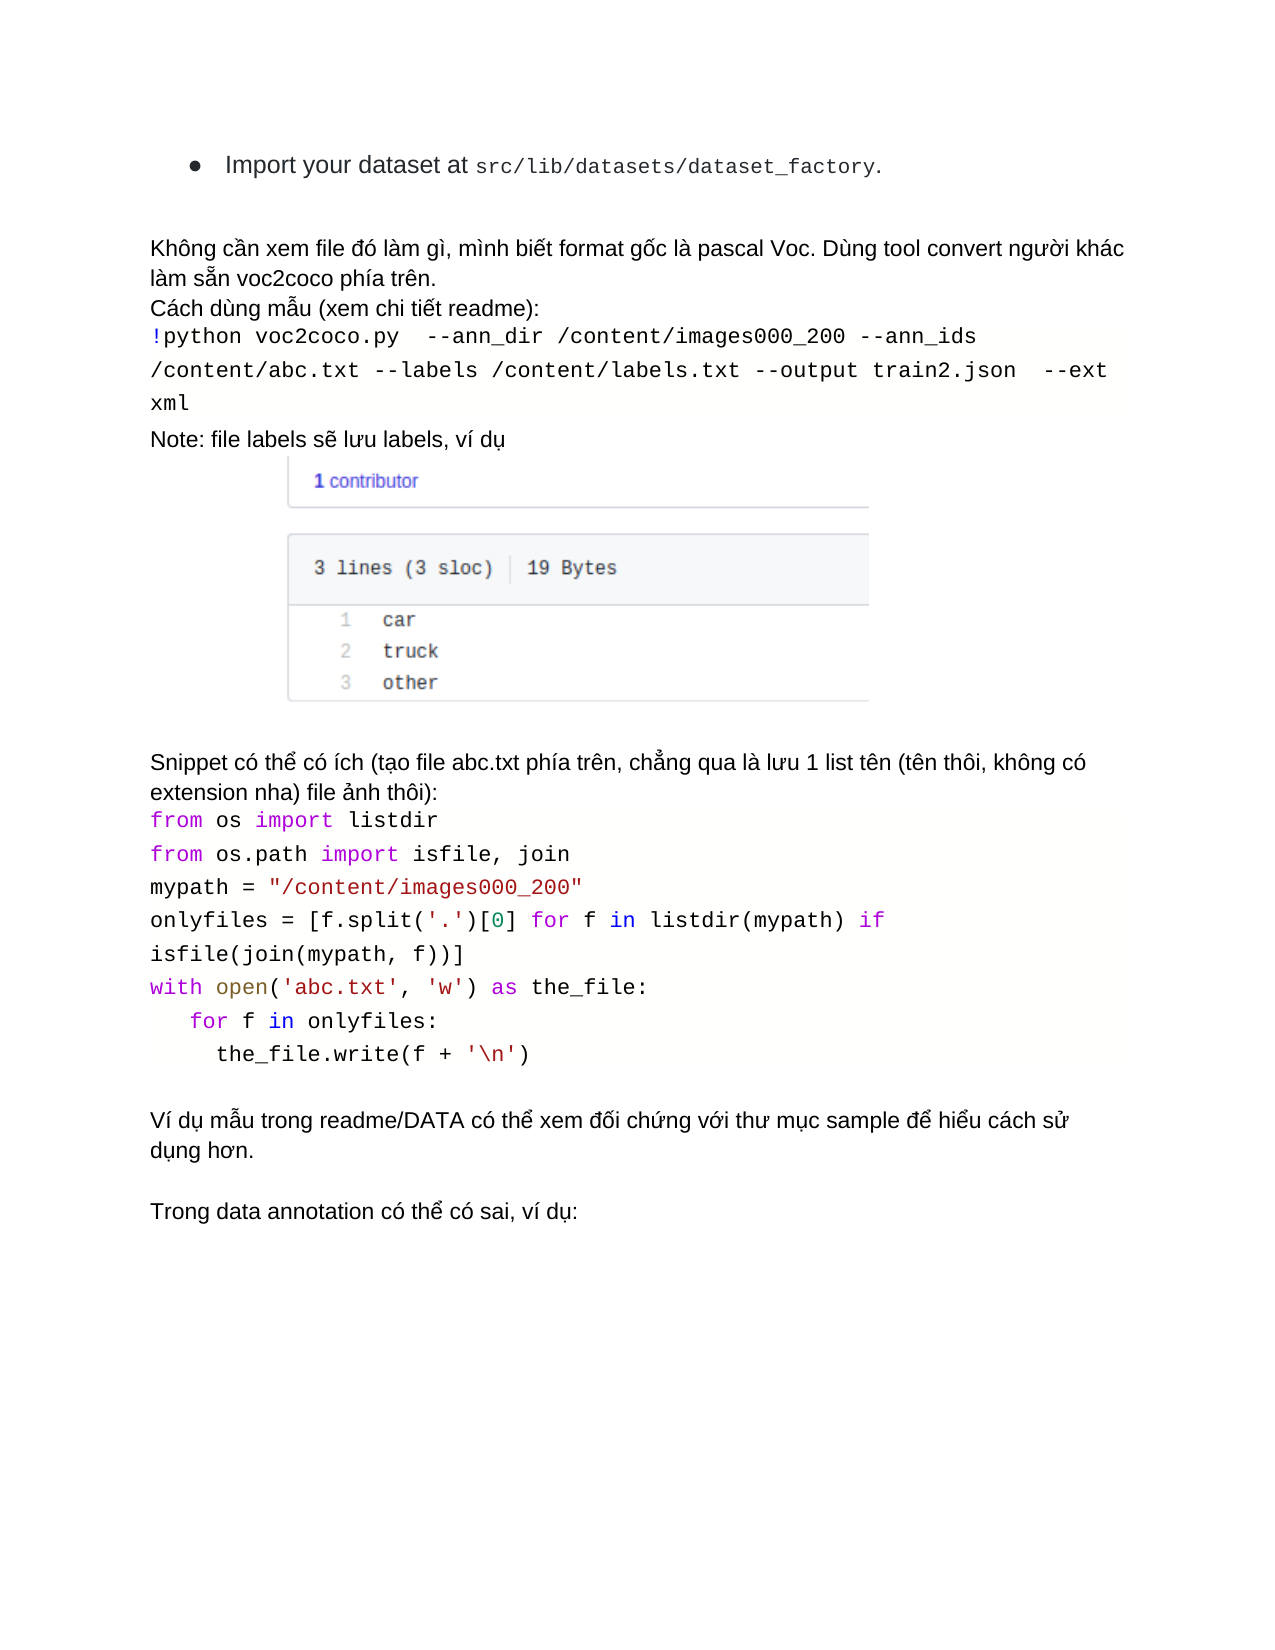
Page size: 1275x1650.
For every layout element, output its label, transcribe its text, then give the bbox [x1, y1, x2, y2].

text Trong data annotation có thể có sai, ví dụ: [150, 1198, 1125, 1224]
picture [150, 456, 869, 746]
text with open('abc.txt', 'w') as the_file: [150, 977, 1125, 1001]
text Note: file labels sẽ lưu labels, ví dụ [150, 426, 1125, 452]
text mypath = "/content/images000_200" [150, 876, 1125, 901]
text Ví dụ mẫu trong readme/DATA có thể xem đối chứng với thư mục sample để hiểu cách sử dụng hơn. [150, 1107, 1125, 1164]
text for f in onlyfiles: [150, 1010, 1125, 1035]
list Import your dataset at src/lib/datasets/dataset_factory. [187, 150, 1125, 180]
text from os import listdir [150, 809, 1125, 834]
text the_file.write(f + '\n') [150, 1043, 1125, 1068]
text onlyfiles = [f.split('.')[0] for f in listdir(mypath) if isfile(join(mypath, f))] [150, 910, 1125, 968]
text from os.path import isfile, join [150, 843, 1125, 868]
text Không cần xem file đó làm gì, mình biết format gốc là pascal Voc. Dùng tool convert người khác làm sẵn voc2coco phía trên. [150, 235, 1125, 291]
text Snippet có thể có ích (tạo file abc.txt phía trên, chẳng qua là lưu 1 list tên (tên thôi, không có extension nha) file ảnh thôi): [150, 749, 1125, 806]
text !python voc2coco.py --ann_dir /content/images000_200 --ann_ids /content/abc.txt --labels /content/labels.txt --output train2.json --ext xml [150, 326, 1125, 417]
text Cách dùng mẫu (xem chi tiết readme): [150, 295, 1125, 322]
